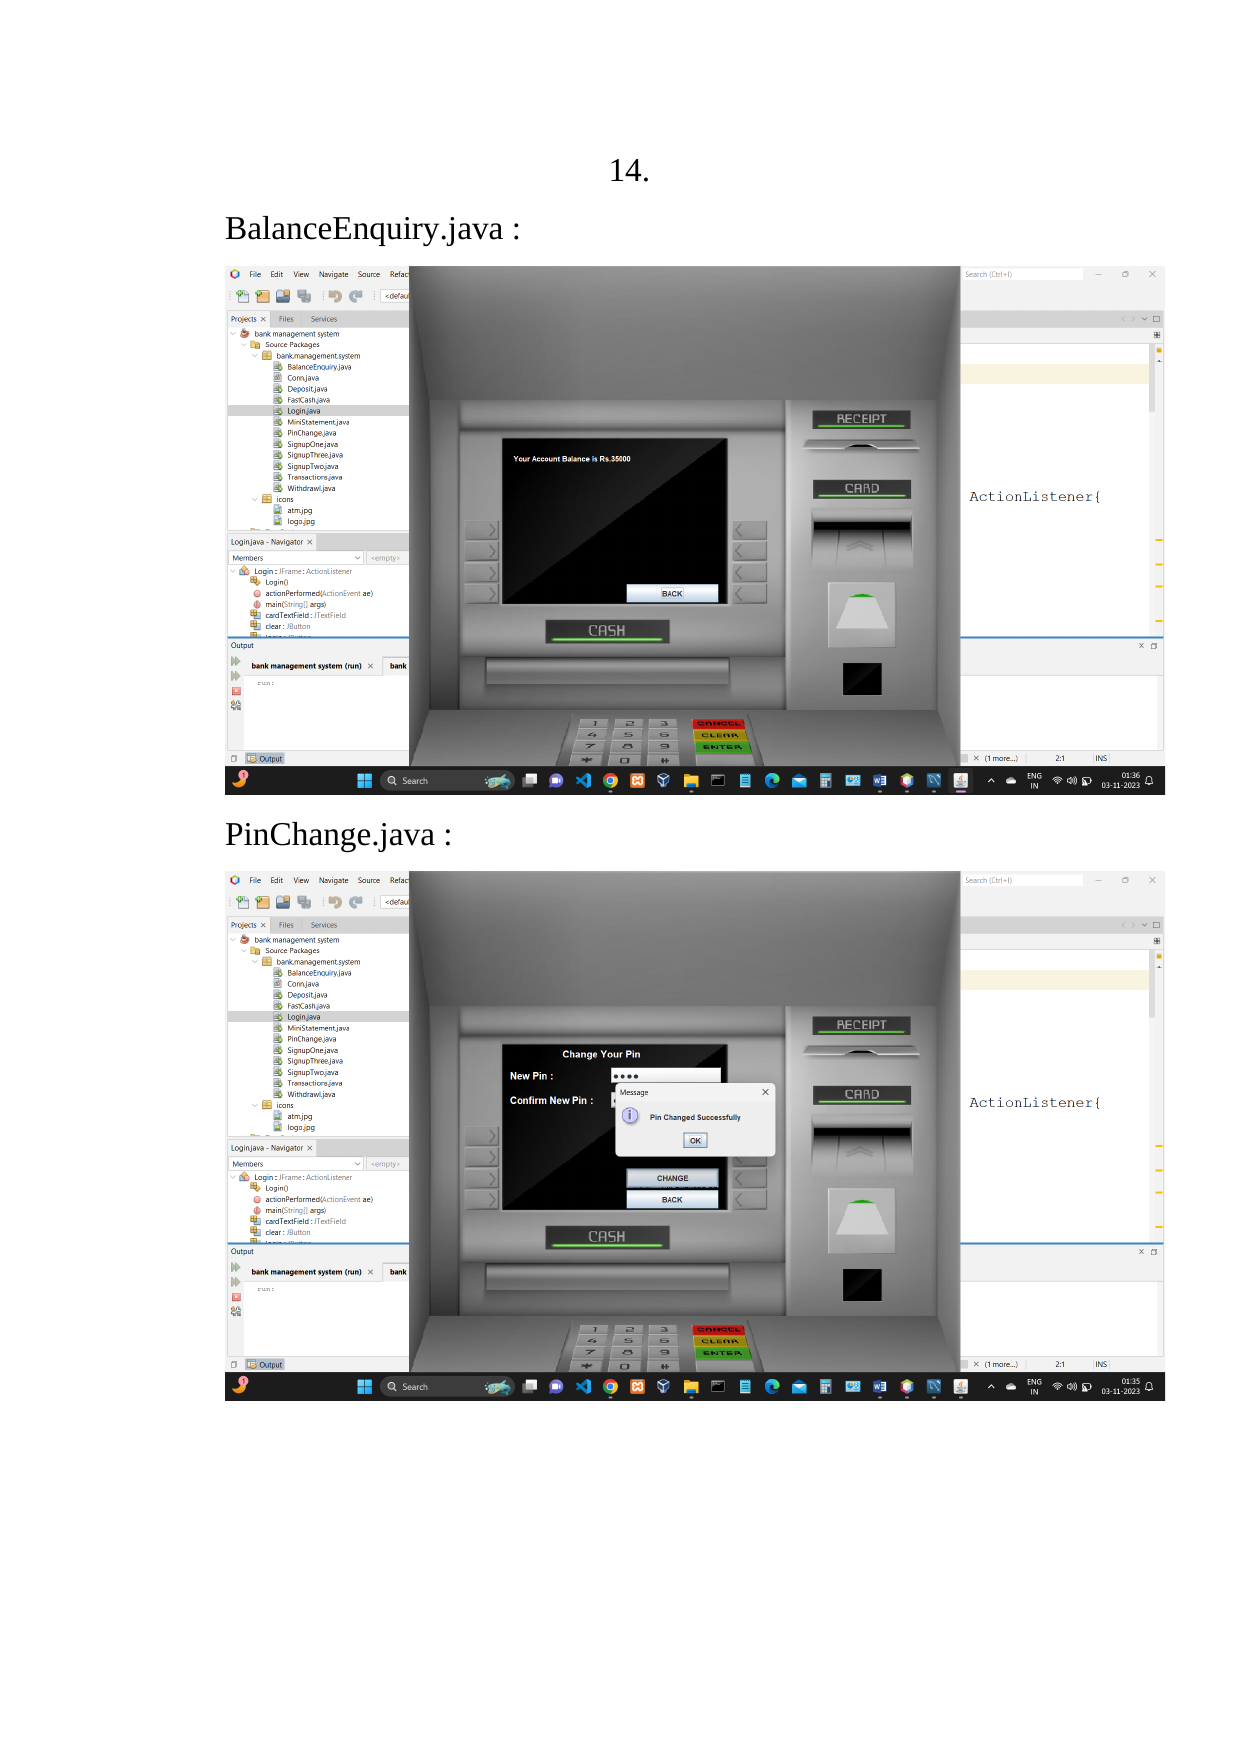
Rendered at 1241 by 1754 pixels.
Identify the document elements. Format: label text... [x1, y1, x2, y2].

text PinChange.java : [150, 814, 1090, 852]
picture [225, 266, 1166, 795]
text BalanceEnquiry.java : [150, 208, 1090, 246]
text 14. [150, 150, 1090, 188]
picture [225, 871, 1166, 1401]
